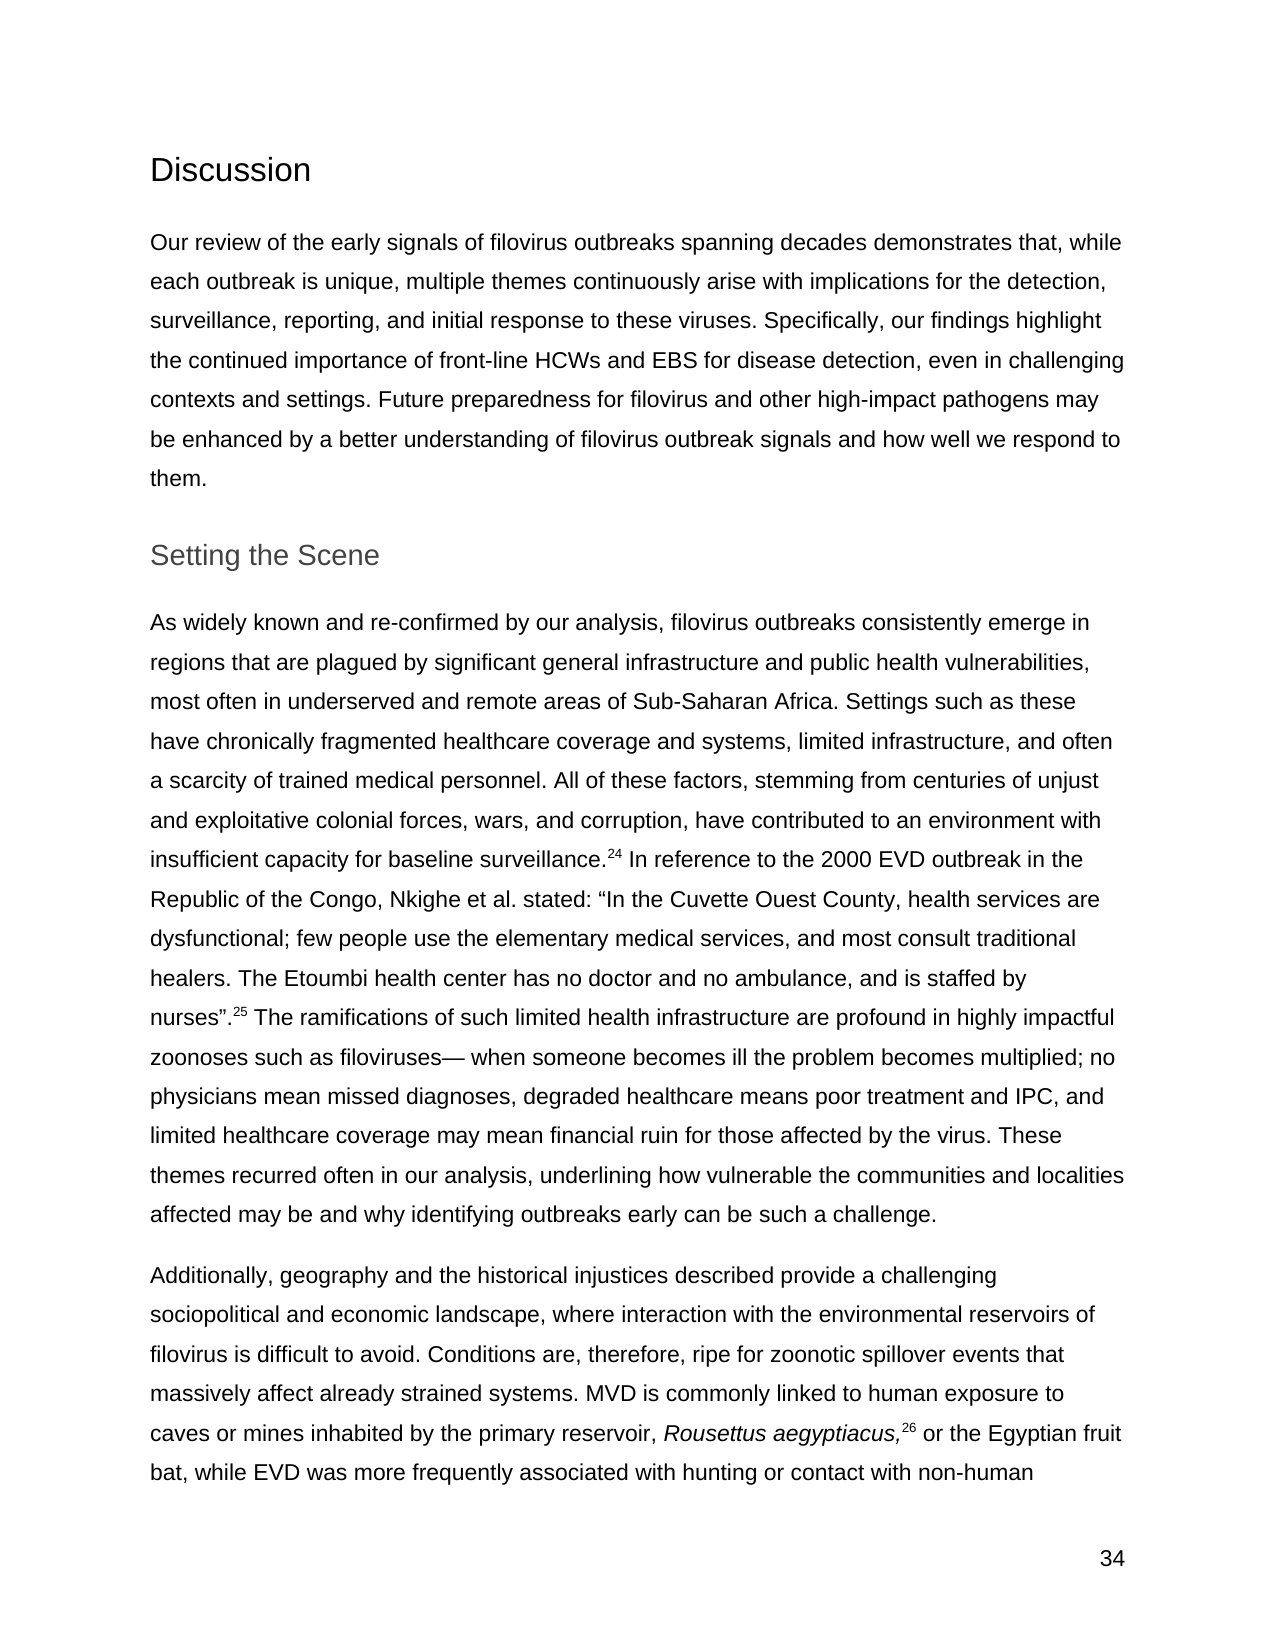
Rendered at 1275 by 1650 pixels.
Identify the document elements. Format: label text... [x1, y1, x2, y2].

text Our review of the early signals of filovirus outbreaks spanning decades demonstrates that, while each outbreak is unique, multiple themes continuously arise with implications for the detection, surveillance, reporting, and initial response to these viruses. Specifically, our findings highlight the continued importance of front-line HCWs and EBS for disease detection, even in challenging contexts and settings. Future preparedness for filovirus and other high-impact pathogens may be enhanced by a better understanding of filovirus outbreak signals and how well we respond to them. [150, 228, 1125, 492]
subtitle Setting the Scene [150, 538, 1125, 572]
text As widely known and re-confirmed by our analysis, filovirus outbreaks consistently emerge in regions that are plagued by significant general infrastructure and public health vulnerabilities, most often in underserved and remote areas of Sub-Saharan Africa. Settings such as these have chronically fragmented healthcare coverage and systems, limited infrastructure, and often a scarcity of trained medical personnel. All of these factors, stemming from centuries of unjust and exploitative colonial forces, wars, and corruption, have contributed to an environment with insufficient capacity for baseline surveillance.24 In reference to the 2000 EVD outbreak in the Republic of the Congo, Nkighe et al. stated: “In the Cuvette Ouest County, health services are dysfunctional; few people use the elementary medical services, and most consult traditional healers. The Etoumbi health center has no doctor and no ambulance, and is staffed by nurses”.25 The ramifications of such limited health infrastructure are profound in highly impactful zoonoses such as filoviruses— when someone becomes ill the problem becomes multiplied; no physicians mean missed diagnoses, degraded healthcare means poor treatment and IPC, and limited healthcare coverage may mean financial ruin for those affected by the virus. These themes recurred often in our analysis, underlining how vulnerable the communities and localities affected may be and why identifying outbreaks early can be such a challenge. [150, 609, 1125, 1228]
subtitle Discussion [150, 150, 1125, 188]
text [150, 1262, 1125, 1486]
